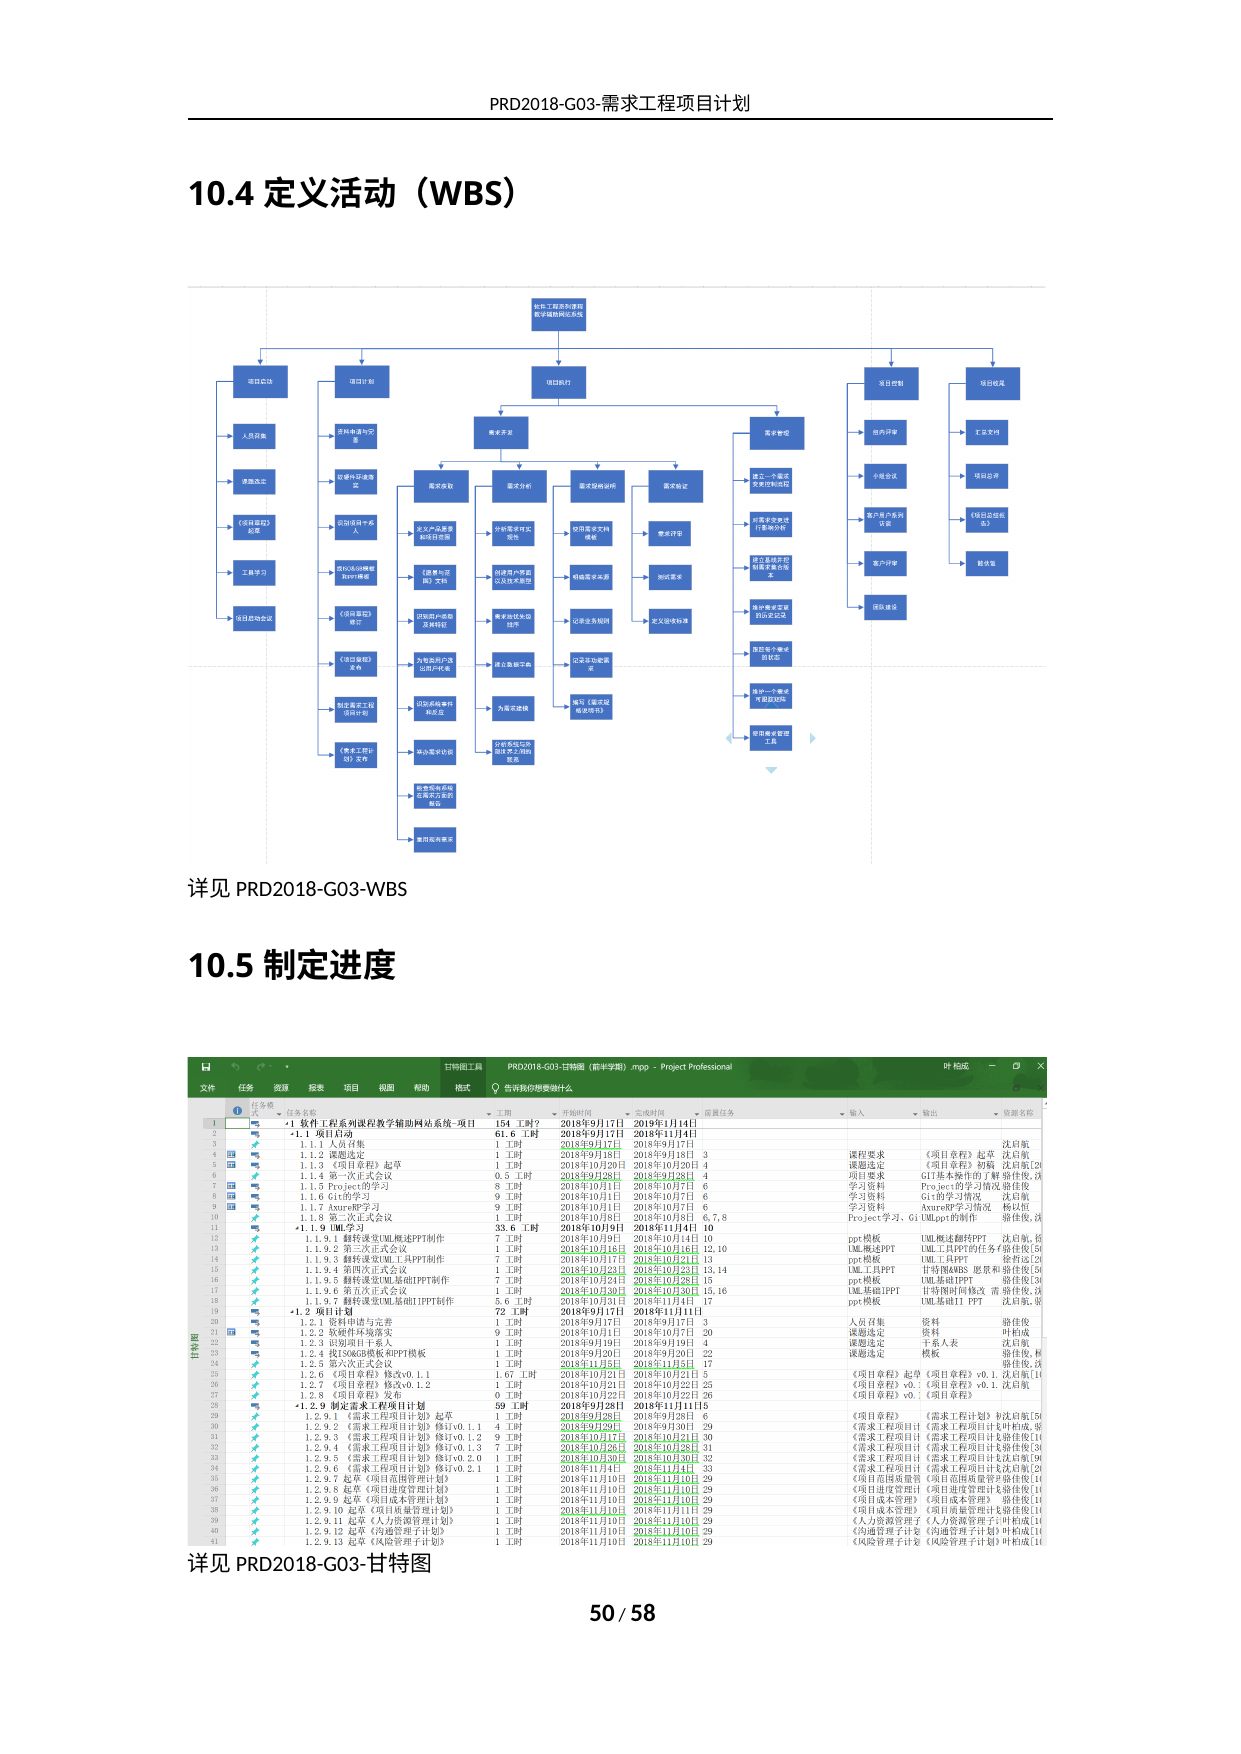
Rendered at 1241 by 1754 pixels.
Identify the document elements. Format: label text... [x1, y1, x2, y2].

picture [187, 286, 1046, 865]
subtitle 10.5 制定进度 [187, 931, 1053, 996]
text 详见PRD2018-G03-甘特图 [187, 1545, 1053, 1578]
subtitle 10.4 定义活动（WBS） [187, 158, 1053, 223]
text 详见PRD2018-G03-WBS [187, 871, 1053, 903]
picture [187, 1057, 1047, 1546]
